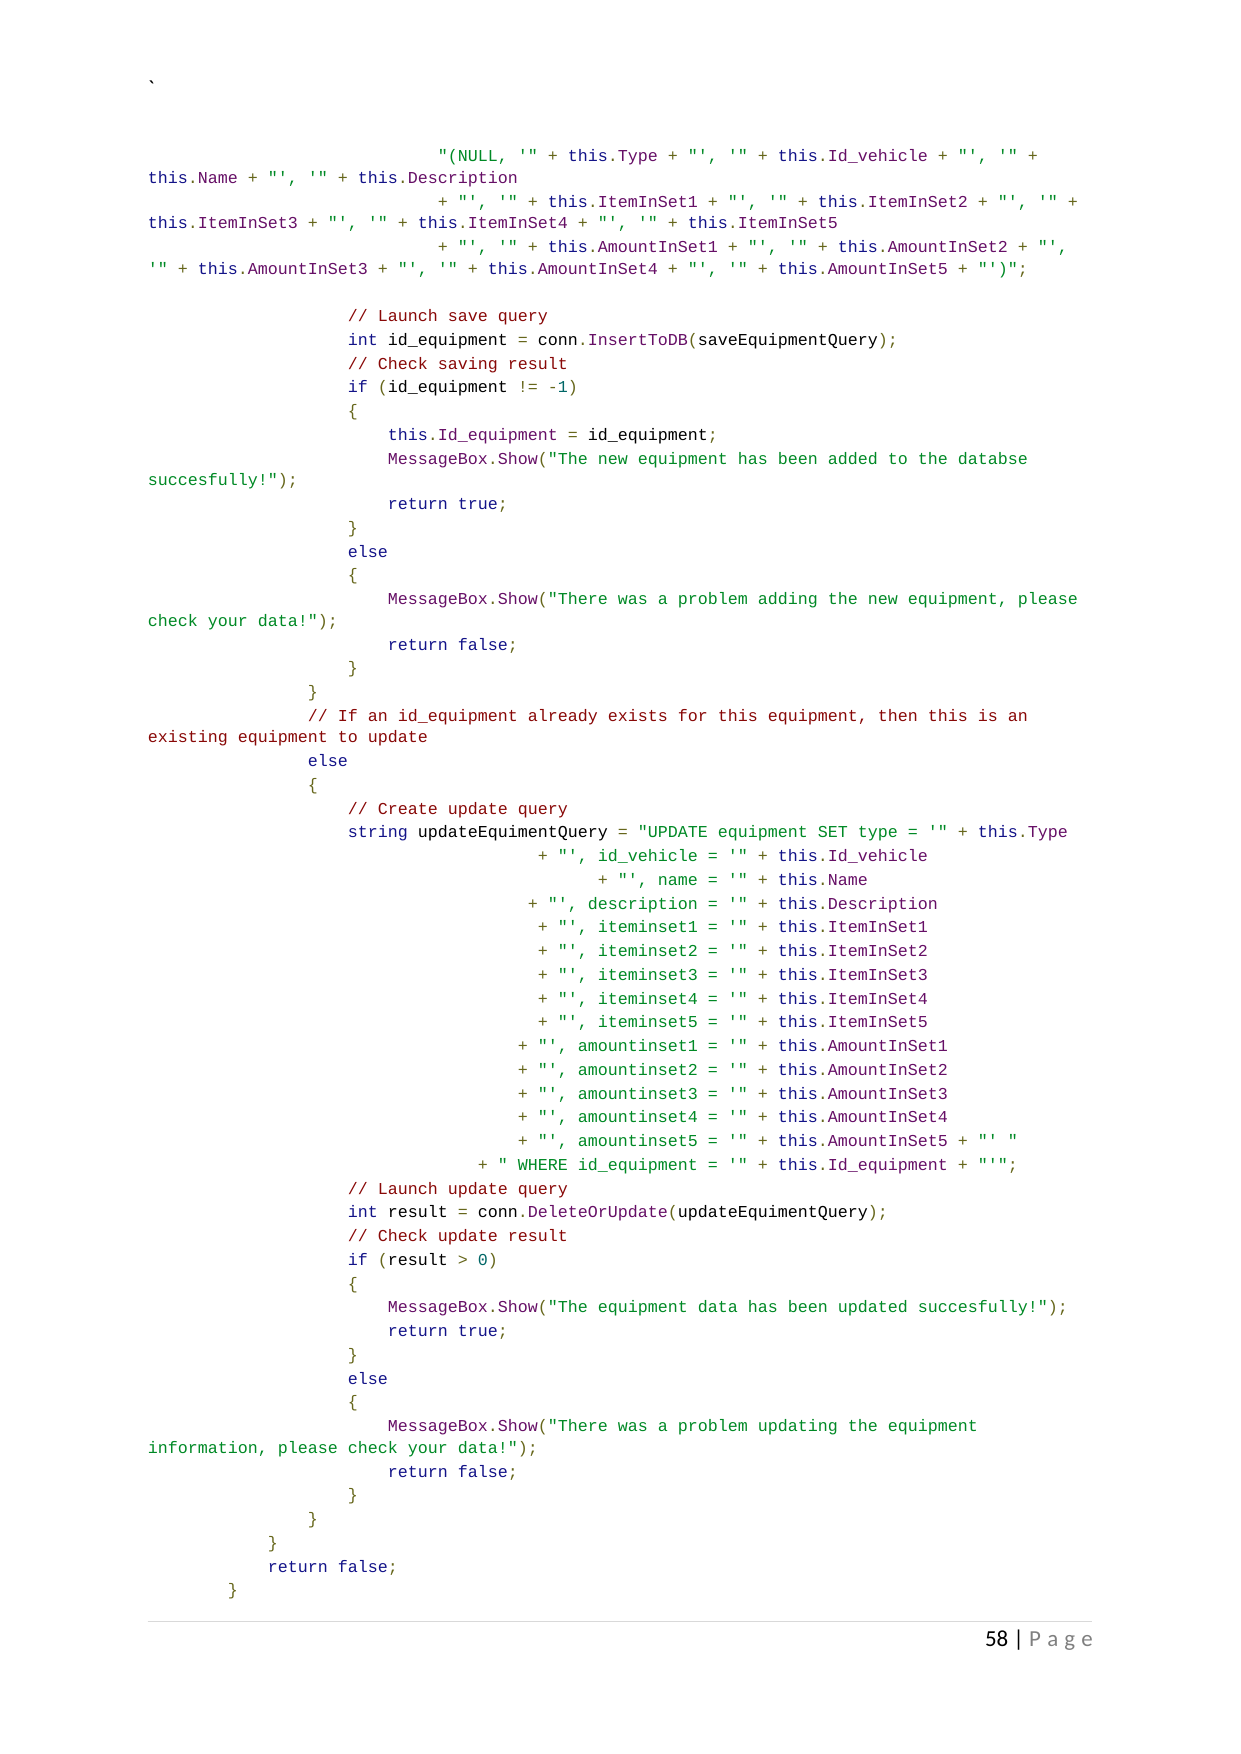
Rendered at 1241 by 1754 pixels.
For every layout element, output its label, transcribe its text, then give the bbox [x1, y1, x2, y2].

text + "', iteminset1 = '" + this.ItemInSet1 [148, 919, 1092, 938]
text + "', iteminset5 = '" + this.ItemInSet5 [148, 1014, 1092, 1033]
text { [148, 1394, 1092, 1413]
text int id_equipment = conn.InsertToDB(saveEquipmentQuery); [148, 331, 1092, 350]
text } [148, 519, 1092, 538]
text MessageBox.Show("The equipment data has been updated succesfully!"); [148, 1299, 1092, 1318]
text // Create update query [148, 800, 1092, 819]
text { [148, 567, 1092, 586]
text + "', '" + this.AmountInSet1 + "', '" + this.AmountInSet2 + "', '" + this.AmountInSet3 + "', '" + this.AmountInSet4 + "', '" + this.AmountInSet5 + "')"; [148, 238, 1092, 279]
text this.Id_equipment = id_equipment; [148, 426, 1092, 445]
text + "', '" + this.ItemInSet1 + "', '" + this.ItemInSet2 + "', '" + this.ItemInSet3 + "', '" + this.ItemInSet4 + "', '" + this.ItemInSet5 [148, 193, 1092, 234]
text MessageBox.Show("There was a problem adding the new equipment, please check your data!"); [148, 591, 1092, 631]
text // Launch save query [148, 308, 1092, 327]
text + "', amountinset3 = '" + this.AmountInSet3 [148, 1085, 1092, 1104]
text + "', amountinset5 = '" + this.AmountInSet5 + "' " [148, 1133, 1092, 1152]
text } [148, 1487, 1092, 1506]
text // If an id_equipment already exists for this equipment, then this is an existing equipment to update [148, 707, 1092, 748]
text if (result > 0) [148, 1251, 1092, 1270]
text if (id_equipment != -1) [148, 379, 1092, 398]
text + "', name = '" + this.Name [148, 871, 1092, 890]
text return false; [148, 1558, 1092, 1577]
text } [148, 660, 1092, 679]
text else [148, 1370, 1092, 1389]
text return true; [148, 496, 1092, 514]
text { [148, 1275, 1092, 1294]
text + "', iteminset3 = '" + this.ItemInSet3 [148, 966, 1092, 985]
text } [148, 1346, 1092, 1365]
text return false; [148, 1463, 1092, 1482]
text return false; [148, 636, 1092, 655]
text MessageBox.Show("There was a problem updating the equipment information, please check your data!"); [148, 1418, 1092, 1458]
text { [148, 776, 1092, 795]
text int result = conn.DeleteOrUpdate(updateEquimentQuery); [148, 1204, 1092, 1223]
text MessageBox.Show("The new equipment has been added to the databse succesfully!"); [148, 450, 1092, 491]
text else [148, 753, 1092, 772]
text + "', description = '" + this.Description [148, 895, 1092, 914]
text string updateEquimentQuery = "UPDATE equipment SET type = '" + this.Type [148, 824, 1092, 843]
text // Check saving result [148, 355, 1092, 374]
text { [148, 403, 1092, 422]
text } [148, 1511, 1092, 1529]
text + "', iteminset4 = '" + this.ItemInSet4 [148, 990, 1092, 1009]
text + " WHERE id_equipment = '" + this.Id_equipment + "'"; [148, 1156, 1092, 1175]
text } [148, 1534, 1092, 1553]
text + "', amountinset1 = '" + this.AmountInSet1 [148, 1038, 1092, 1057]
text else [148, 543, 1092, 562]
text return true; [148, 1323, 1092, 1342]
text + "', amountinset4 = '" + this.AmountInSet4 [148, 1109, 1092, 1128]
text + "', amountinset2 = '" + this.AmountInSet2 [148, 1061, 1092, 1080]
text } [148, 1582, 1092, 1601]
text "(NULL, '" + this.Type + "', '" + this.Id_vehicle + "', '" + this.Name + "', '" + this.Description [148, 148, 1092, 188]
text } [148, 683, 1092, 702]
text // Launch update query [148, 1180, 1092, 1199]
text + "', id_vehicle = '" + this.Id_vehicle [148, 848, 1092, 867]
text // Check update result [148, 1228, 1092, 1247]
text + "', iteminset2 = '" + this.ItemInSet2 [148, 943, 1092, 962]
